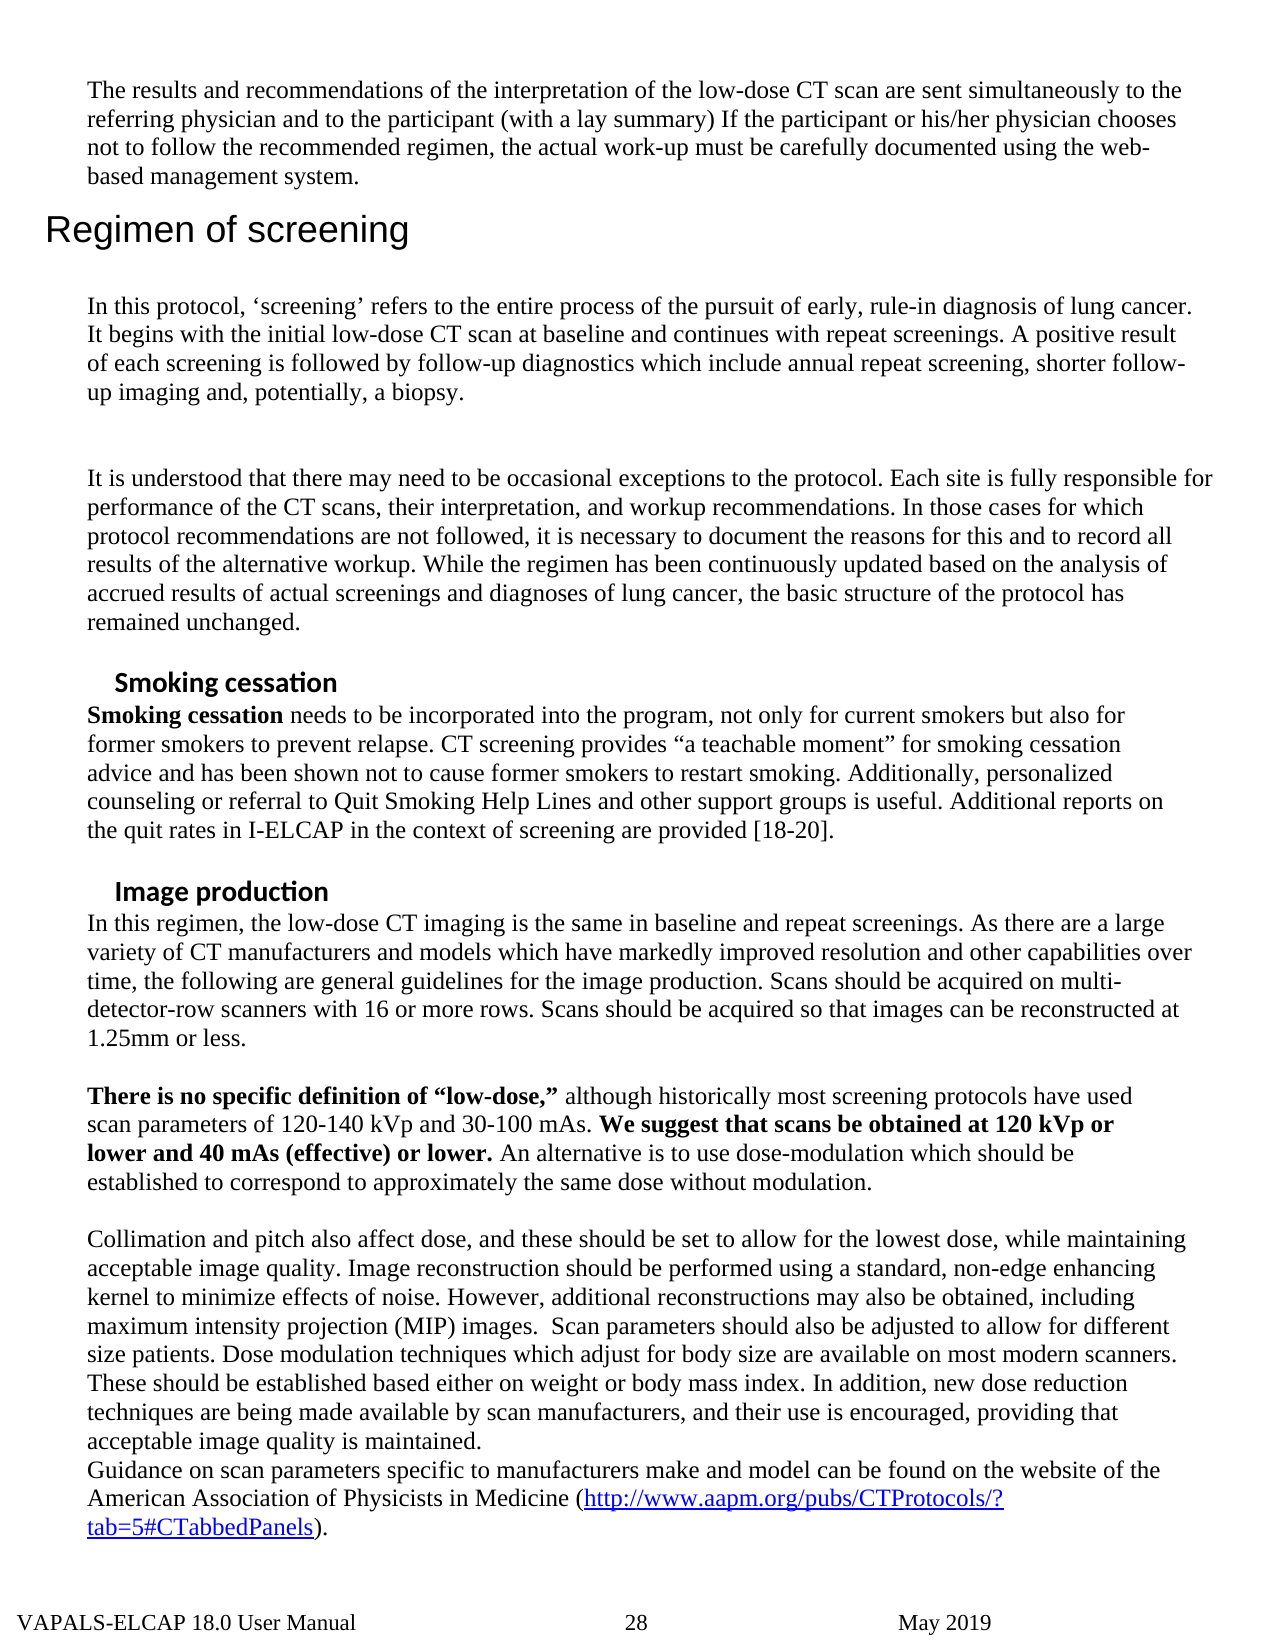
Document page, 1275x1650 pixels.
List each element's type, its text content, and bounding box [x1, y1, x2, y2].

text Guidance on scan parameters specific to manufacturers make and model can be found on the website of the American Association of Physicists in Medicine (http://www.aapm.org/pubs/CTProtocols/?tab=5#CTabbedPanels). [87, 1455, 1192, 1541]
text It is understood that there may need to be occasional exceptions to the protocol. Each site is fully responsible for performance of the CT scans, their interpretation, and workup recommendations. In those cases for which protocol recommendations are not followed, it is necessary to document the reasons for this and to record all results of the alternative workup. While the regimen has been continuously updated based on the analysis of accrued results of actual screenings and diagnoses of lung cancer, the basic structure of the protocol has remained unchanged. [87, 463, 1216, 636]
subtitle Image production [114, 873, 1256, 908]
text Smoking cessation needs to be incorporated into the program, not only for current smokers but also for former smokers to prevent relapse. CT screening provides “a teachable moment” for smoking cessation advice and has been shown not to cause former smokers to restart smoking. Additionally, personalized counseling or referral to Quit Smoking Help Lines and other support groups is useful. Additional reports on the quit rates in I-ELCAP in the context of screening are provided [18-20]. [87, 700, 1185, 844]
text In this protocol, ‘screening’ refers to the entire process of the pursuit of early, rule-in diagnosis of lung cancer. It begins with the initial low-dose CT scan at baseline and continues with repeat screenings. A positive result of each screening is followed by follow-up diagnostics which include annual repeat screening, shorter follow-up imaging and, potentially, a biopsy. [87, 291, 1196, 406]
subtitle Smoking cessation [114, 664, 1256, 700]
text The results and recommendations of the interpretation of the low-dose CT scan are sent simultaneously to the referring physician and to the participant (with a lay summary) If the participant or his/her physician chooses not to follow the recommended regimen, the actual work-up must be carefully documented using the web-based management system. [87, 75, 1186, 190]
text In this regimen, the low-dose CT imaging is the same in baseline and repeat screenings. As there are a large variety of CT manufacturers and models which have markedly improved resolution and other capabilities over time, the following are general guidelines for the image production. Scans should be acquired on multi-detector-row scanners with 16 or more rows. Scans should be acquired so that images can be reconstructed at 1.25mm or less. [87, 908, 1196, 1052]
text Collimation and pitch also affect dose, and these should be set to allow for the lowest dose, while maintaining acceptable image quality. Image reconstruction should be performed using a standard, non-edge enhancing kernel to minimize effects of noise. However, additional reconstructions may also be obtained, including maximum intensity projection (MIP) images. Scan parameters should also be adjusted to allow for different size patients. Dose modulation techniques which adjust for body size are available on most modern scanners. These should be established based either on weight or body mass index. In addition, new dose reduction techniques are being made available by scan manufacturers, and their use is encouraged, providing that acceptable image quality is maintained. [87, 1224, 1200, 1454]
text There is no specific definition of “low-dose,” although historically most screening protocols have used scan parameters of 120-140 kVp and 30-100 mAs. We suggest that scans be obtained at 120 kVp or lower and 40 mAs (effective) or lower. An alternative is to use dose-modulation which should be established to correspond to approximately the same dose without modulation. [87, 1081, 1180, 1196]
subtitle Regimen of screening [45, 207, 1256, 251]
